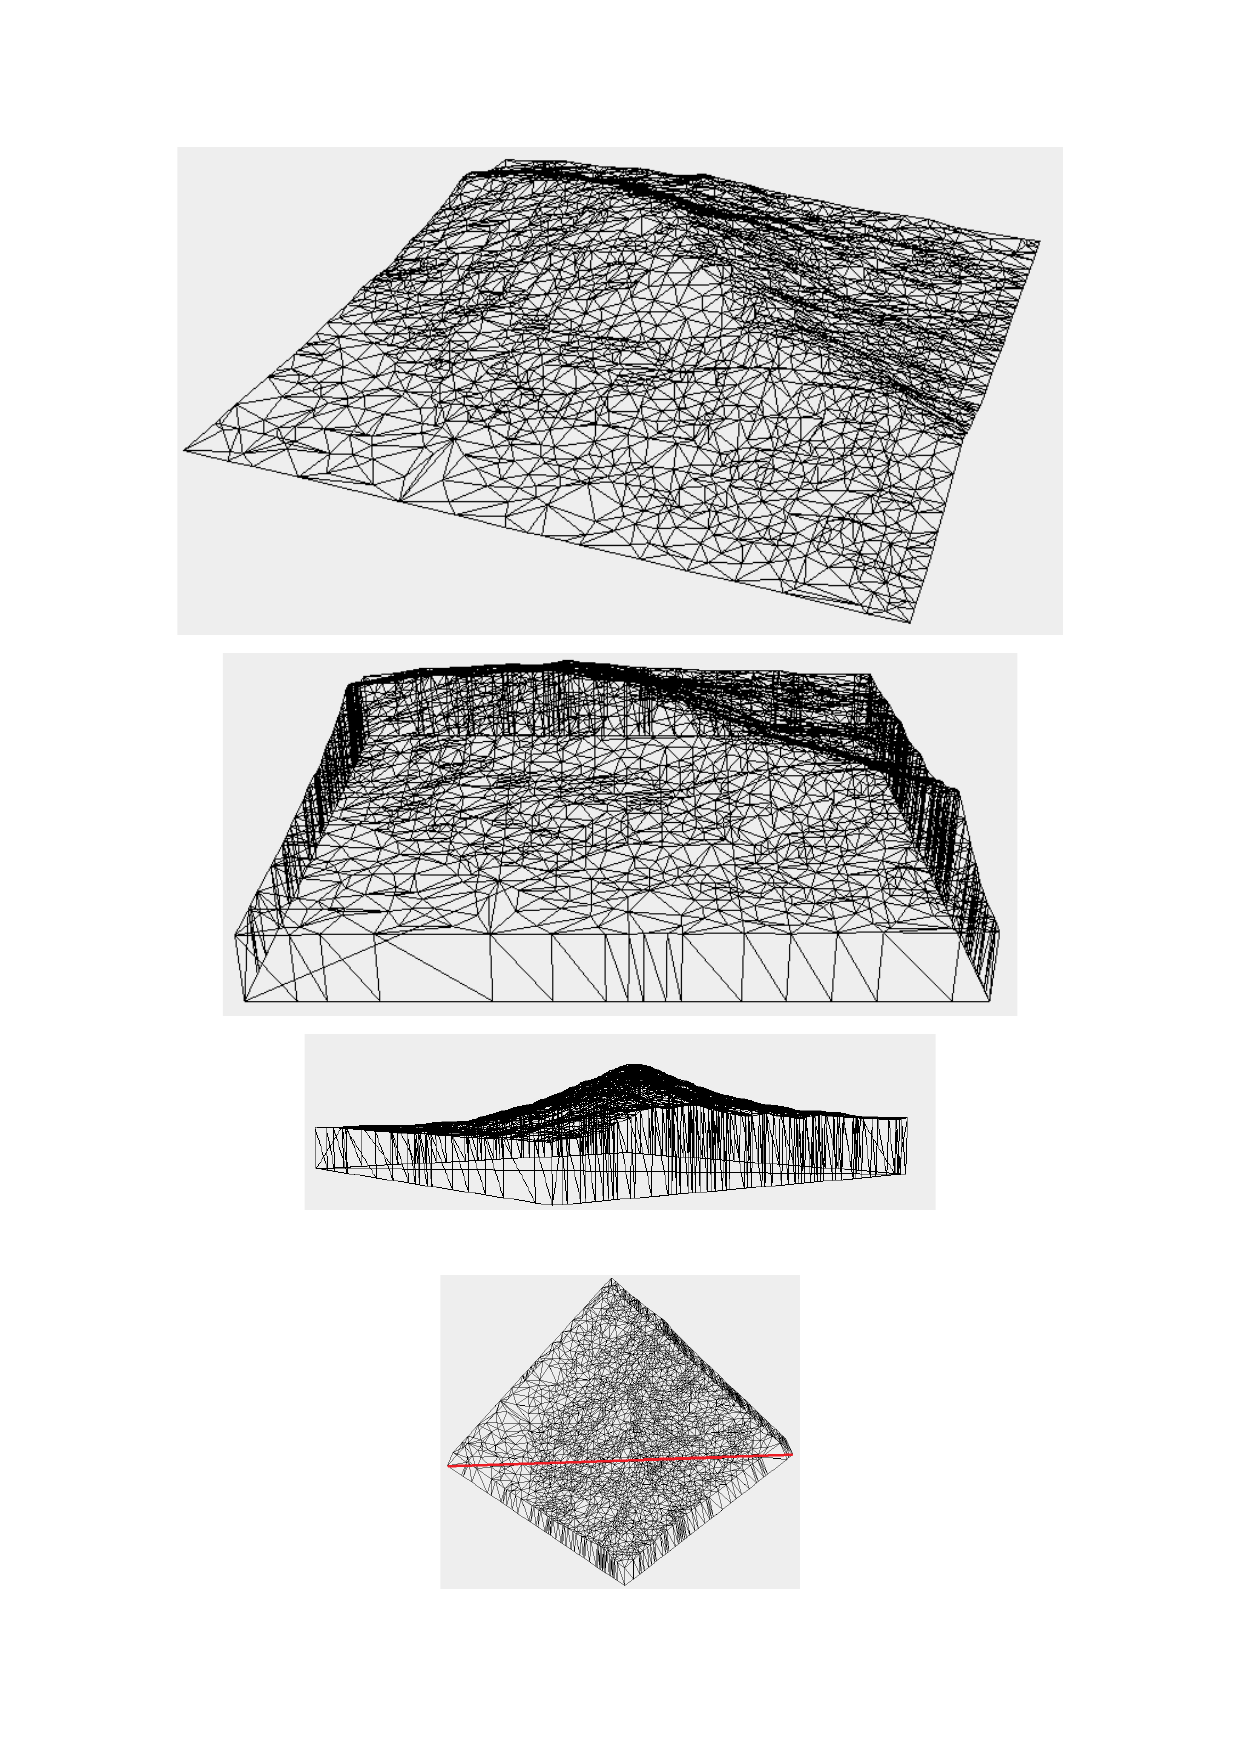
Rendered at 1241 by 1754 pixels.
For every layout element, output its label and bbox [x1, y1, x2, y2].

picture [177, 147, 1063, 635]
picture [304, 1034, 936, 1210]
picture [222, 653, 1018, 1016]
picture [440, 1275, 800, 1589]
